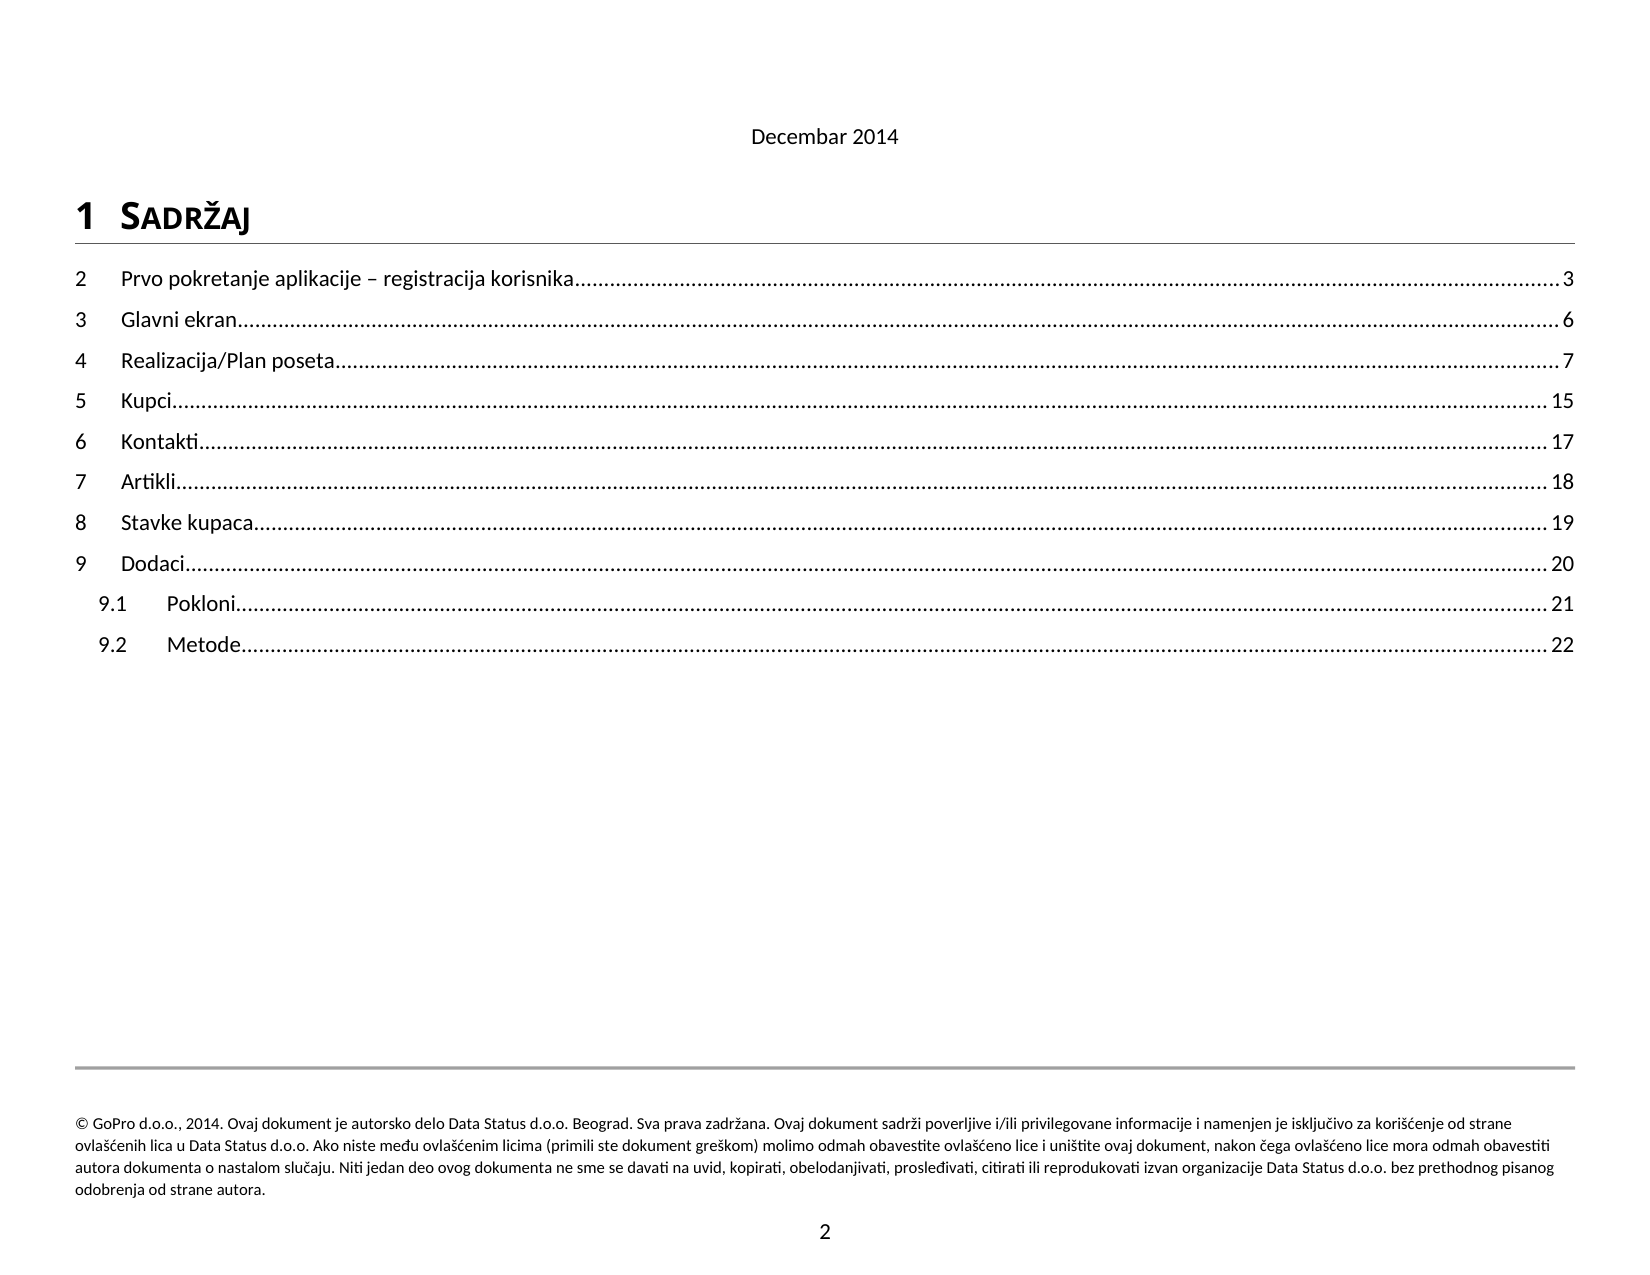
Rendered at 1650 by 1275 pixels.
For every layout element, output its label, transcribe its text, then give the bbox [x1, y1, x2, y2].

text Decembar 2014 [75, 122, 1575, 150]
